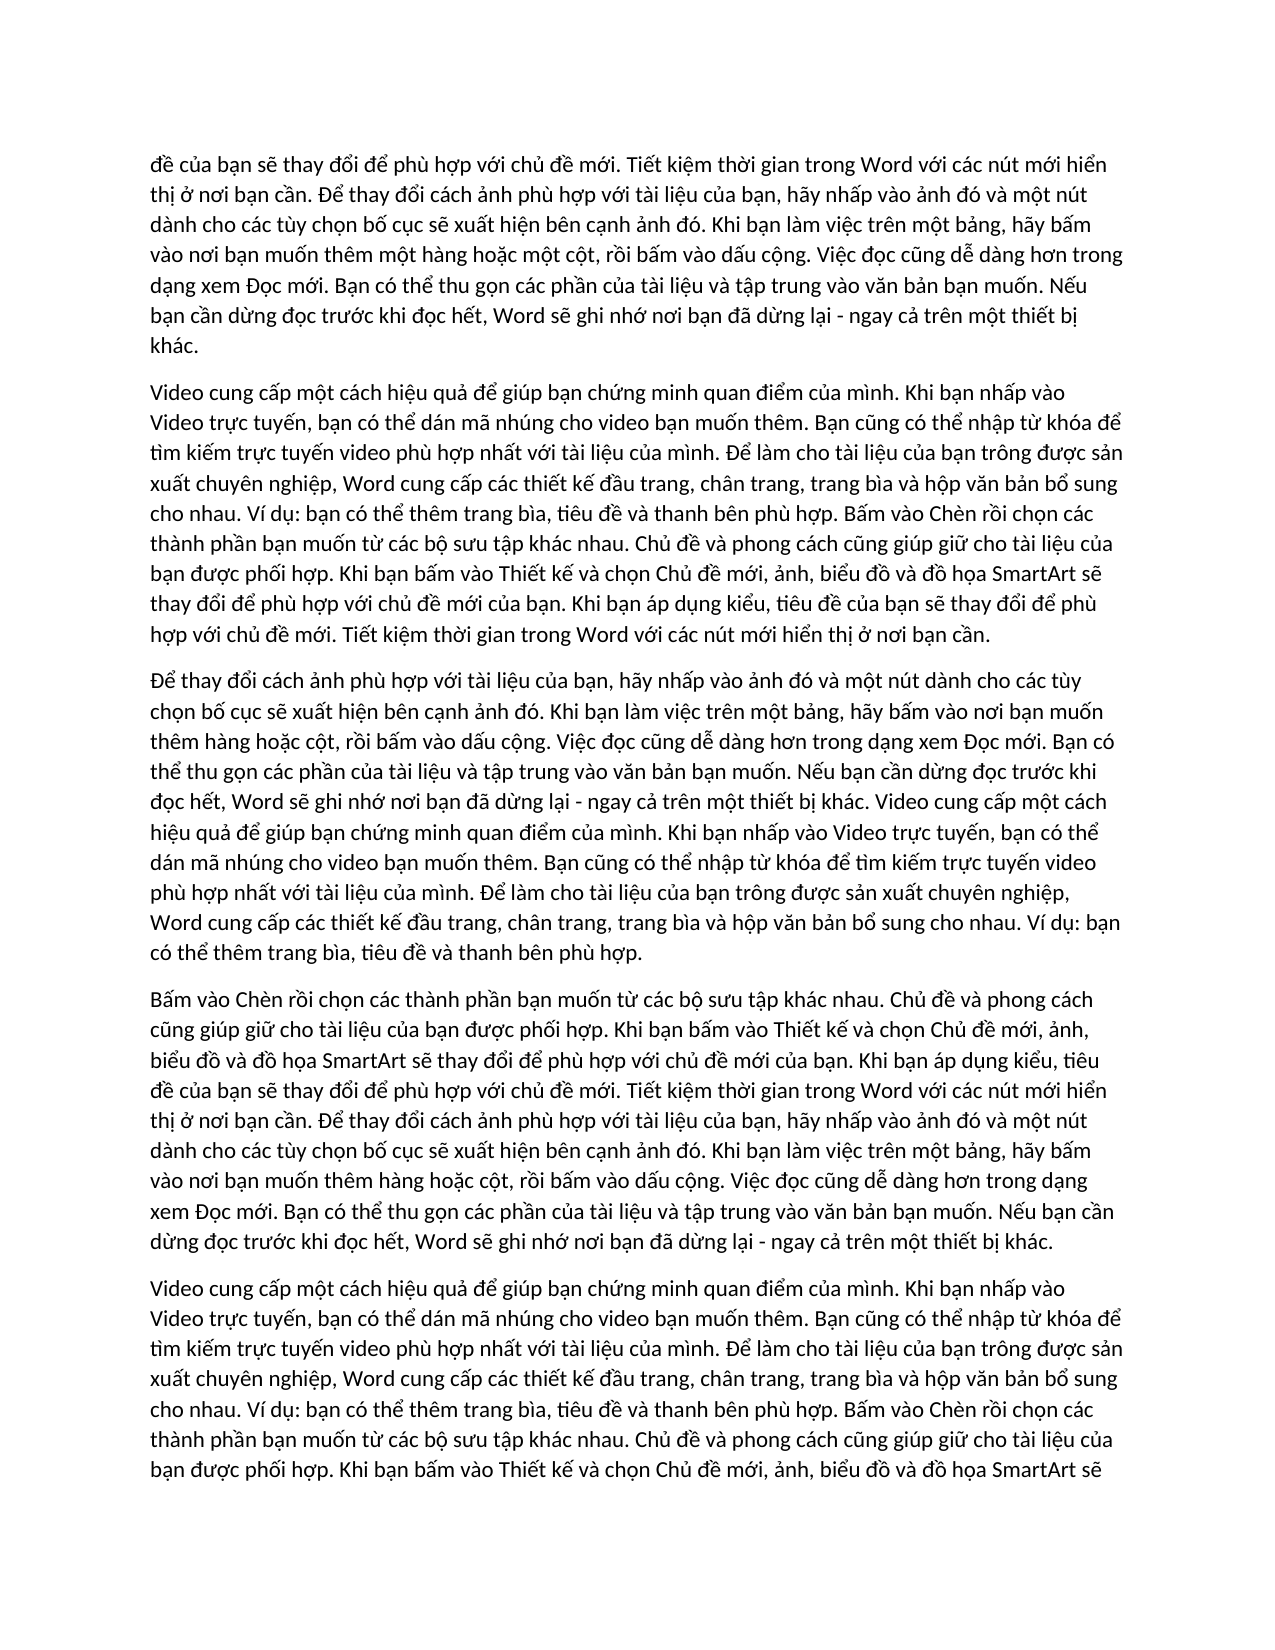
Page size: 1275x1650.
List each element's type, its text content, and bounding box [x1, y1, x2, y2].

text Bấm vào Chèn rồi chọn các thành phần bạn muốn từ các bộ sưu tập khác nhau. Chủ đề và phong cách cũng giúp giữ cho tài liệu của bạn được phối hợp. Khi bạn bấm vào Thiết kế và chọn Chủ đề mới, ảnh, biểu đồ và đồ họa SmartArt sẽ thay đổi để phù hợp với chủ đề mới của bạn. Khi bạn áp dụng kiểu, tiêu đề của bạn sẽ thay đổi để phù hợp với chủ đề mới. Tiết kiệm thời gian trong Word với các nút mới hiển thị ở nơi bạn cần. Để thay đổi cách ảnh phù hợp với tài liệu của bạn, hãy nhấp vào ảnh đó và một nút dành cho các tùy chọn bố cục sẽ xuất hiện bên cạnh ảnh đó. Khi bạn làm việc trên một bảng, hãy bấm vào nơi bạn muốn thêm hàng hoặc cột, rồi bấm vào dấu cộng. Việc đọc cũng dễ dàng hơn trong dạng xem Đọc mới. Bạn có thể thu gọn các phần của tài liệu và tập trung vào văn bản bạn muốn. Nếu bạn cần dừng đọc trước khi đọc hết, Word sẽ ghi nhớ nơi bạn đã dừng lại - ngay cả trên một thiết bị khác. [150, 985, 1125, 1255]
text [150, 1274, 1125, 1483]
text Để thay đổi cách ảnh phù hợp với tài liệu của bạn, hãy nhấp vào ảnh đó và một nút dành cho các tùy chọn bố cục sẽ xuất hiện bên cạnh ảnh đó. Khi bạn làm việc trên một bảng, hãy bấm vào nơi bạn muốn thêm hàng hoặc cột, rồi bấm vào dấu cộng. Việc đọc cũng dễ dàng hơn trong dạng xem Đọc mới. Bạn có thể thu gọn các phần của tài liệu và tập trung vào văn bản bạn muốn. Nếu bạn cần dừng đọc trước khi đọc hết, Word sẽ ghi nhớ nơi bạn đã dừng lại - ngay cả trên một thiết bị khác. Video cung cấp một cách hiệu quả để giúp bạn chứng minh quan điểm của mình. Khi bạn nhấp vào Video trực tuyến, bạn có thể dán mã nhúng cho video bạn muốn thêm. Bạn cũng có thể nhập từ khóa để tìm kiếm trực tuyến video phù hợp nhất với tài liệu của mình. Để làm cho tài liệu của bạn trông được sản xuất chuyên nghiệp, Word cung cấp các thiết kế đầu trang, chân trang, trang bìa và hộp văn bản bổ sung cho nhau. Ví dụ: bạn có thể thêm trang bìa, tiêu đề và thanh bên phù hợp. [150, 667, 1125, 967]
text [150, 150, 1125, 359]
